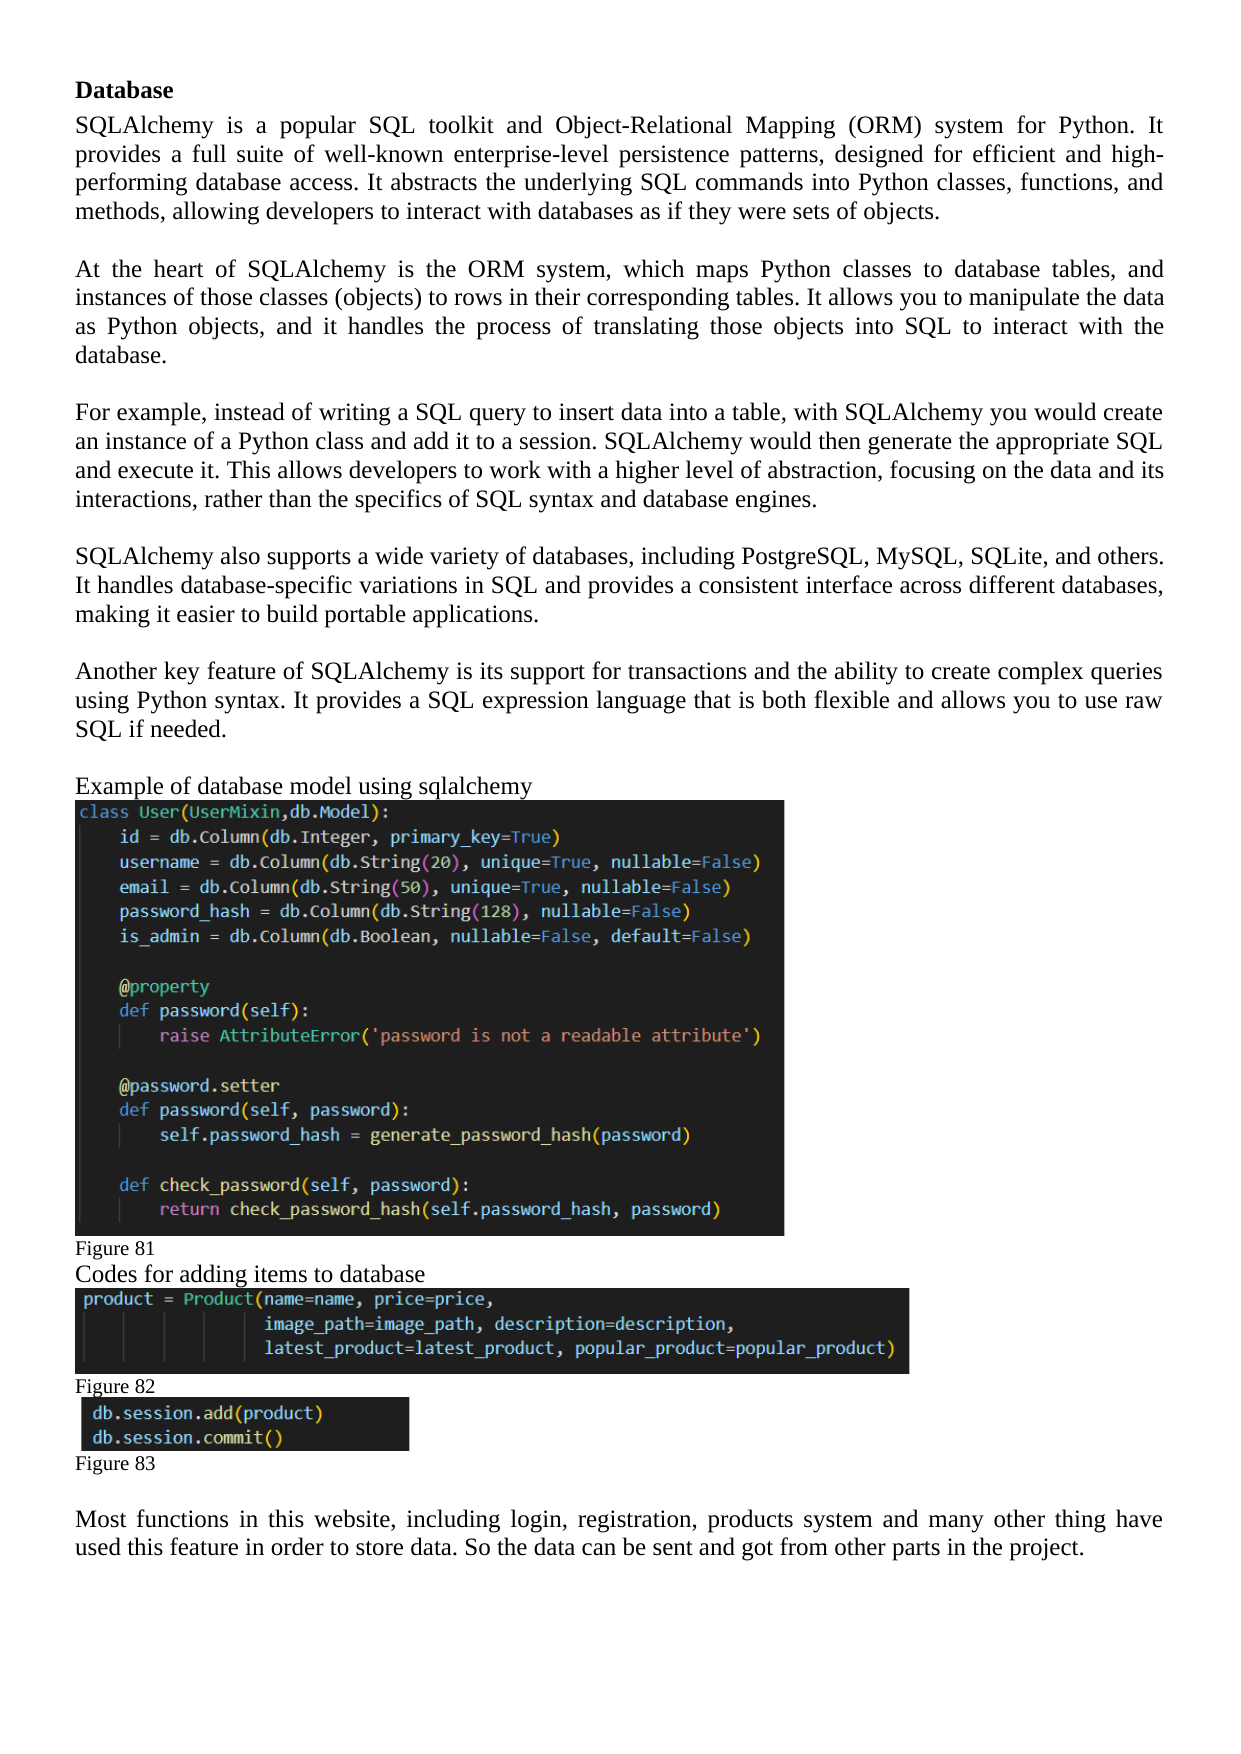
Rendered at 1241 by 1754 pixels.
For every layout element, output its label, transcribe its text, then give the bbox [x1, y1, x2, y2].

text Figure 83 [75, 1451, 1165, 1475]
text At the heart of SQLAlchemy is the ORM system, which maps Python classes to database tables, and instances of those classes (objects) to rows in their corresponding tables. It allows you to manipulate the data as Python objects, and it handles the process of translating those objects into SQL to interact with the database. [75, 254, 1165, 369]
picture [75, 1288, 910, 1374]
text Another key feature of SQLAlchemy is its support for transactions and the ability to create complex queries using Python syntax. It provides a SQL expression language that is both flexible and allows you to use raw SQL if needed. [75, 656, 1165, 742]
picture [81, 1397, 410, 1451]
text SQLAlchemy also supports a wide variety of databases, including PostgreSQL, MySQL, SQLite, and others. It handles database-specific variations in SQL and provides a consistent interface across different databases, making it easier to build portable applications. [75, 541, 1165, 627]
subtitle Database [75, 75, 1165, 104]
text For example, instead of writing a SQL query to insert data into a table, with SQLAlchemy you would create an instance of a Python class and add it to a session. SQLAlchemy would then generate the appropriate SQL and execute it. This allows developers to work with a higher level of abstraction, focusing on the data and its interactions, rather than the specifics of SQL syntax and database engines. [75, 397, 1165, 512]
text Figure 81 [75, 1235, 1165, 1259]
text Figure 82 [75, 1374, 1165, 1398]
text SQLAlchemy is a popular SQL toolkit and Object-Relational Mapping (ORM) system for Python. It provides a full suite of well-known enterprise-level persistence patterns, designed for efficient and high-performing database access. It abstracts the underlying SQL commands into Python classes, functions, and methods, allowing developers to interact with databases as if they were sets of objects. [75, 110, 1165, 225]
picture [75, 800, 785, 1236]
text Most functions in this website, including login, registration, products system and many other thing have used this feature in order to store data. So the data can be sent and got from other parts in the project. [75, 1504, 1165, 1561]
text Example of database model using sqlalchemy [75, 771, 1165, 800]
text Codes for adding items to database [75, 1259, 1165, 1288]
